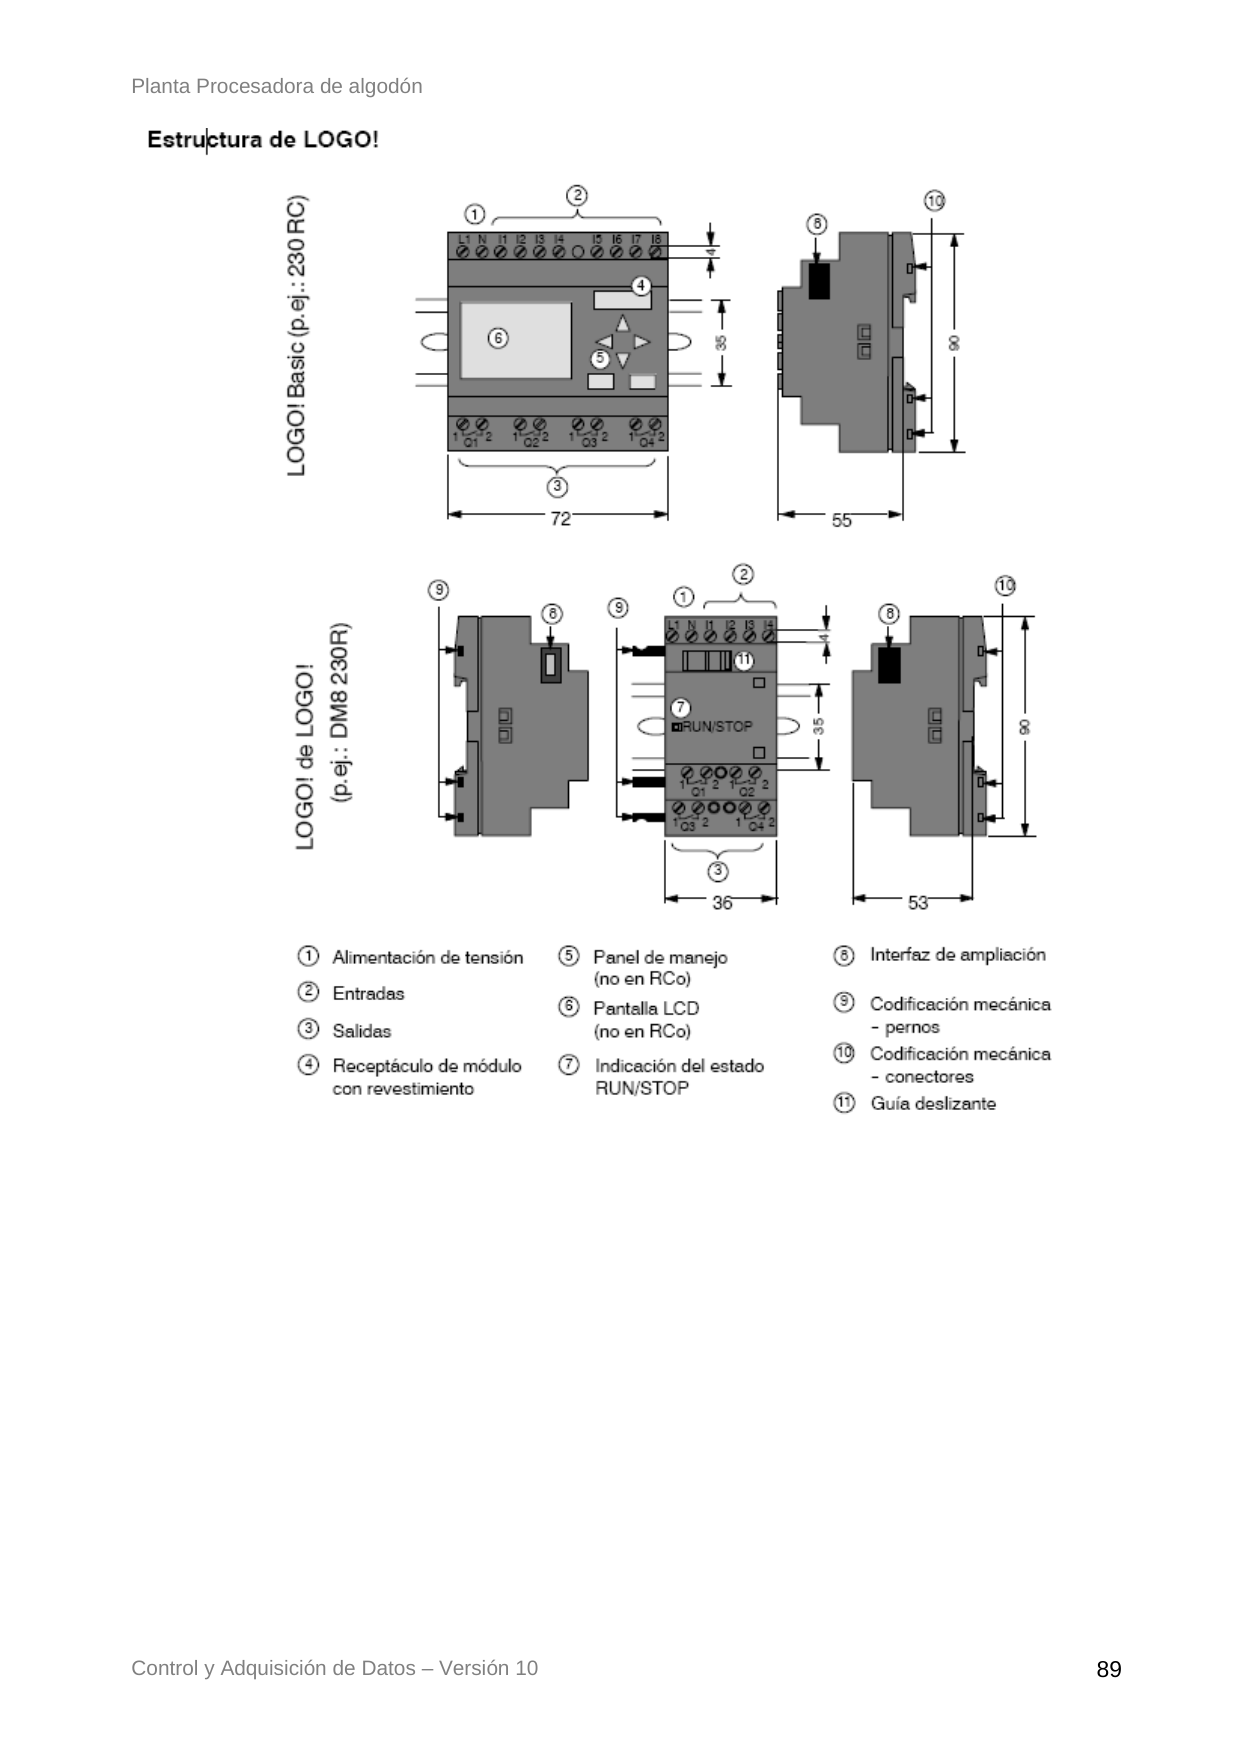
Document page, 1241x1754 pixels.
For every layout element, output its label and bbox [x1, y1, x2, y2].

picture [131, 128, 1219, 1119]
